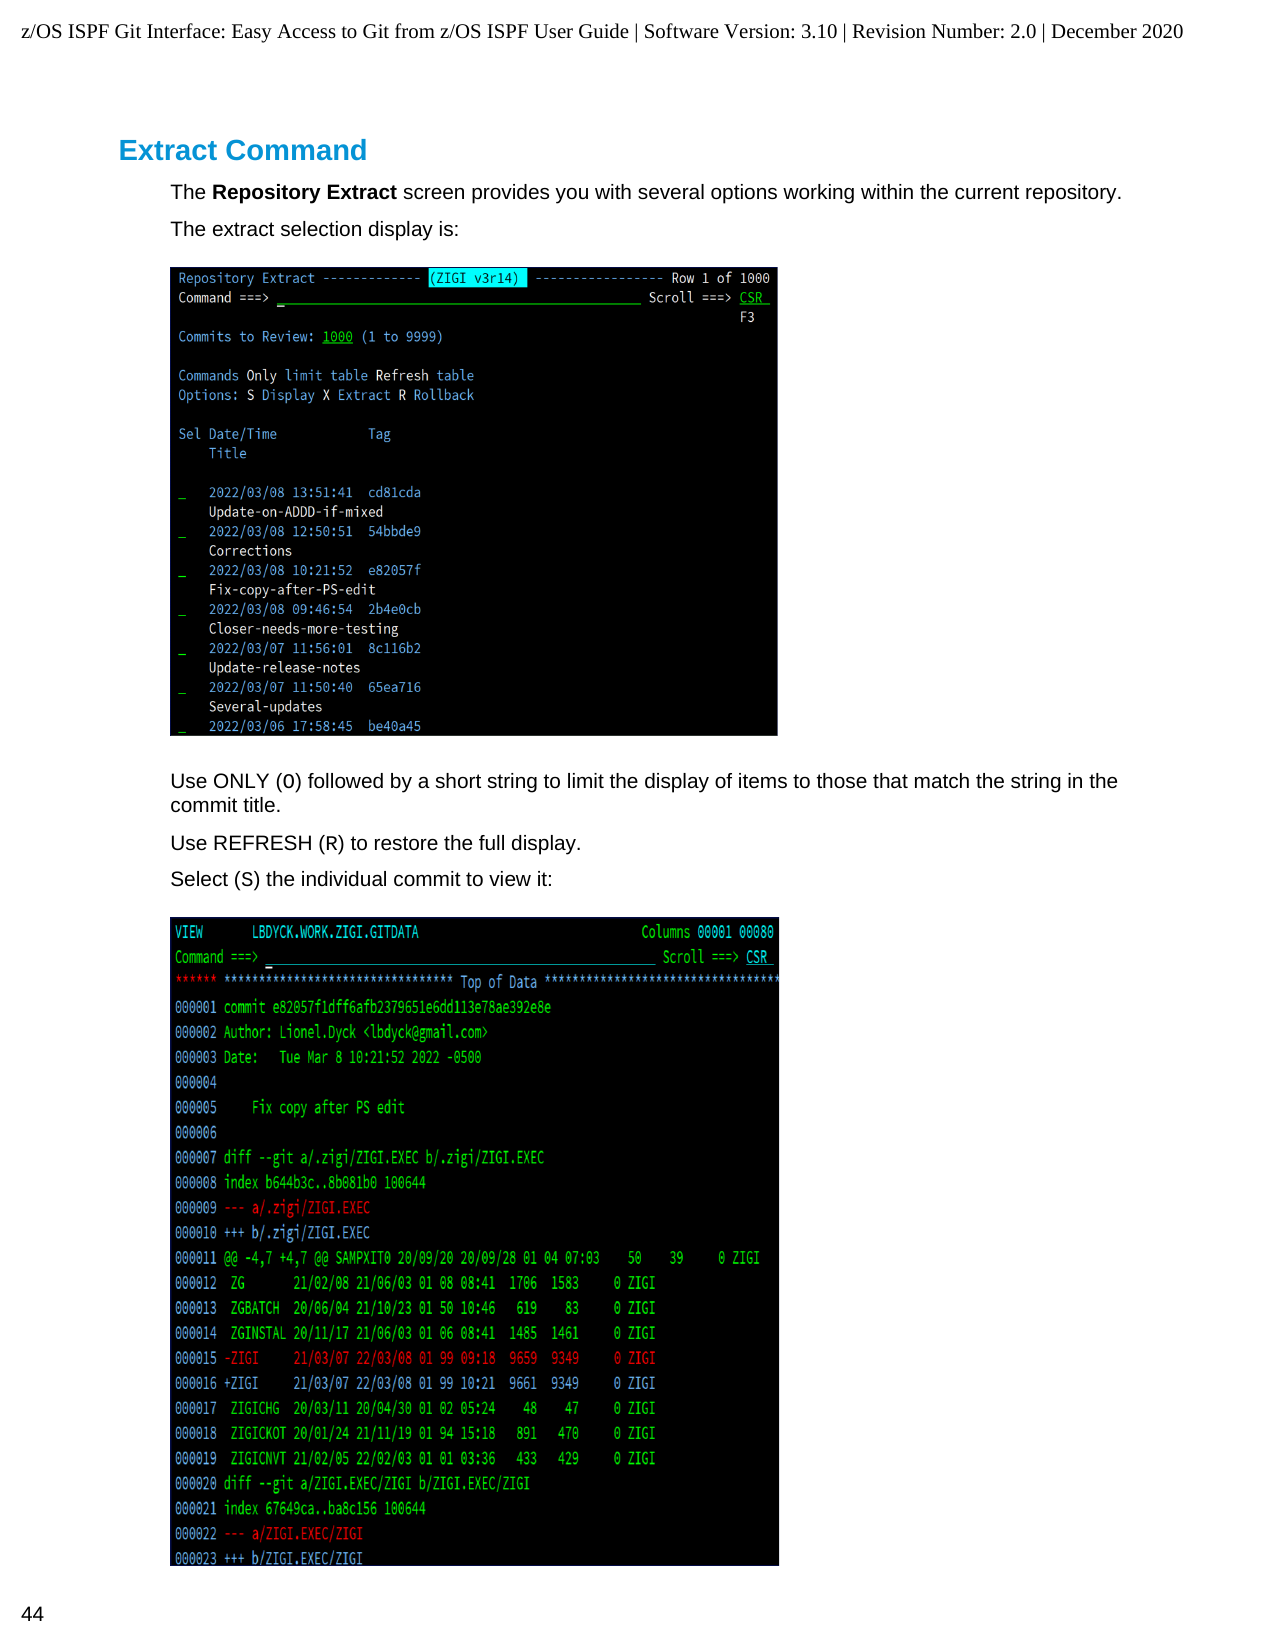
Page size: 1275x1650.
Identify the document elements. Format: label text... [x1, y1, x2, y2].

text Use REFRESH (R) to restore the full display. Select (S) the individual commit to view it: [170, 830, 638, 893]
picture [170, 267, 778, 736]
text The Repository Extract screen provides you with several options working within the current repository. The extract selection display is: [170, 180, 1134, 241]
picture [170, 917, 780, 1566]
subtitle Extract Command [118, 133, 1214, 166]
text Use ONLY (O) followed by a short string to limit the display of items to those that match the string in the commit title. [170, 769, 1159, 817]
